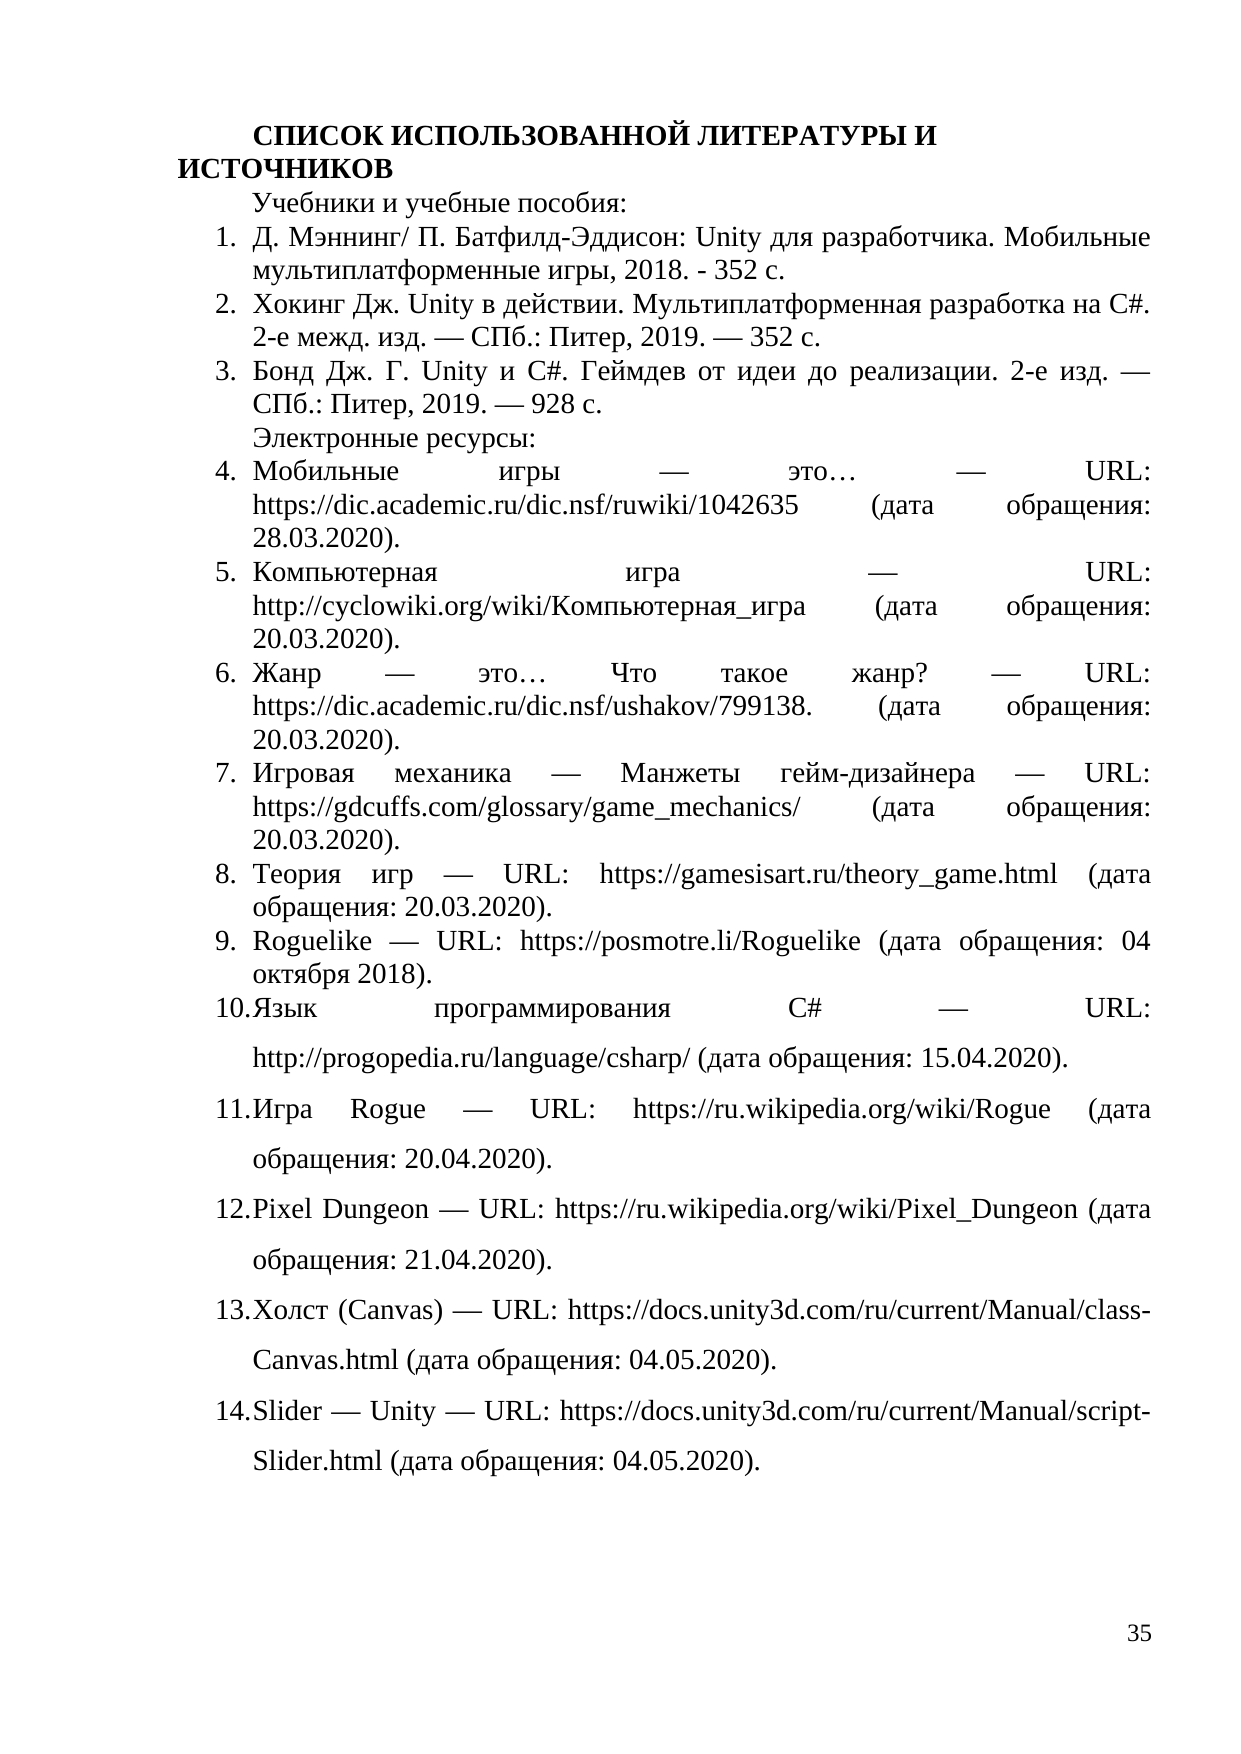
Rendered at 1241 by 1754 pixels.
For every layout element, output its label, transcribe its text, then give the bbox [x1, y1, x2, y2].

list Компьютерная игра — URL: http://cyclowiki.org/wiki/Компьютерная_игра (дата обращения: 20.03.2020). [215, 554, 1152, 655]
list Язык программирования С# — URL: http://progopedia.ru/language/csharp/ (дата обращения: 15.04.2020). [215, 990, 1152, 1074]
list Теория игр — URL: https://gamesisart.ru/theory_game.html (дата обращения: 20.03.2020). [215, 856, 1152, 923]
list Игровая механика — Манжеты гейм-дизайнера — URL: https://gdcuffs.com/glossary/game_mechanics/ (дата обращения: 20.03.2020). [215, 755, 1152, 856]
list Slider — Unity — URL: https://docs.unity3d.com/ru/current/Manual/script-Slider.html (дата обращения: 04.05.2020). [215, 1393, 1152, 1477]
list Мобильные игры — это… — URL: https://dic.academic.ru/dic.nsf/ruwiki/1042635 (дата обращения: 28.03.2020). [215, 453, 1152, 554]
list Бонд Дж. Г. Unity и С#. Геймдев от идеи до реализации. 2-е изд. — СПб.: Питер, 2019. — 928 с. [215, 353, 1152, 420]
list Хокинг Дж. Unity в действии. Мультиплатформенная разработка на C#. 2-е межд. изд. — СПб.: Питер, 2019. — 352 с. [215, 286, 1152, 353]
text Учебники и учебные пособия: [177, 185, 1152, 219]
list Д. Мэннинг/ П. Батфилд-Эддисон: Unity для разработчика. Мобильные мультиплатформенные игры, 2018. - 352 c. [215, 219, 1152, 286]
subtitle СПИСОК ИСПОЛЬЗОВАННОЙ ЛИТЕРАТУРЫ И ИСТОЧНИКОВ [177, 118, 1152, 185]
text Электронные ресурсы: [252, 420, 1152, 453]
list Игра Rogue — URL: https://ru.wikipedia.org/wiki/Rogue (дата обращения: 20.04.2020). [215, 1091, 1152, 1175]
list Roguelike — URL: https://posmotre.li/Roguelike (дата обращения: 04 октября 2018). [215, 923, 1152, 990]
list Холст (Canvas) — URL: https://docs.unity3d.com/ru/current/Manual/class-Canvas.html (дата обращения: 04.05.2020). [215, 1292, 1152, 1376]
list Pixel Dungeon — URL: https://ru.wikipedia.org/wiki/Pixel_Dungeon (дата обращения: 21.04.2020). [215, 1191, 1152, 1275]
list Жанр — это… Что такое жанр? — URL: https://dic.academic.ru/dic.nsf/ushakov/799138. (дата обращения: 20.03.2020). [215, 655, 1152, 755]
